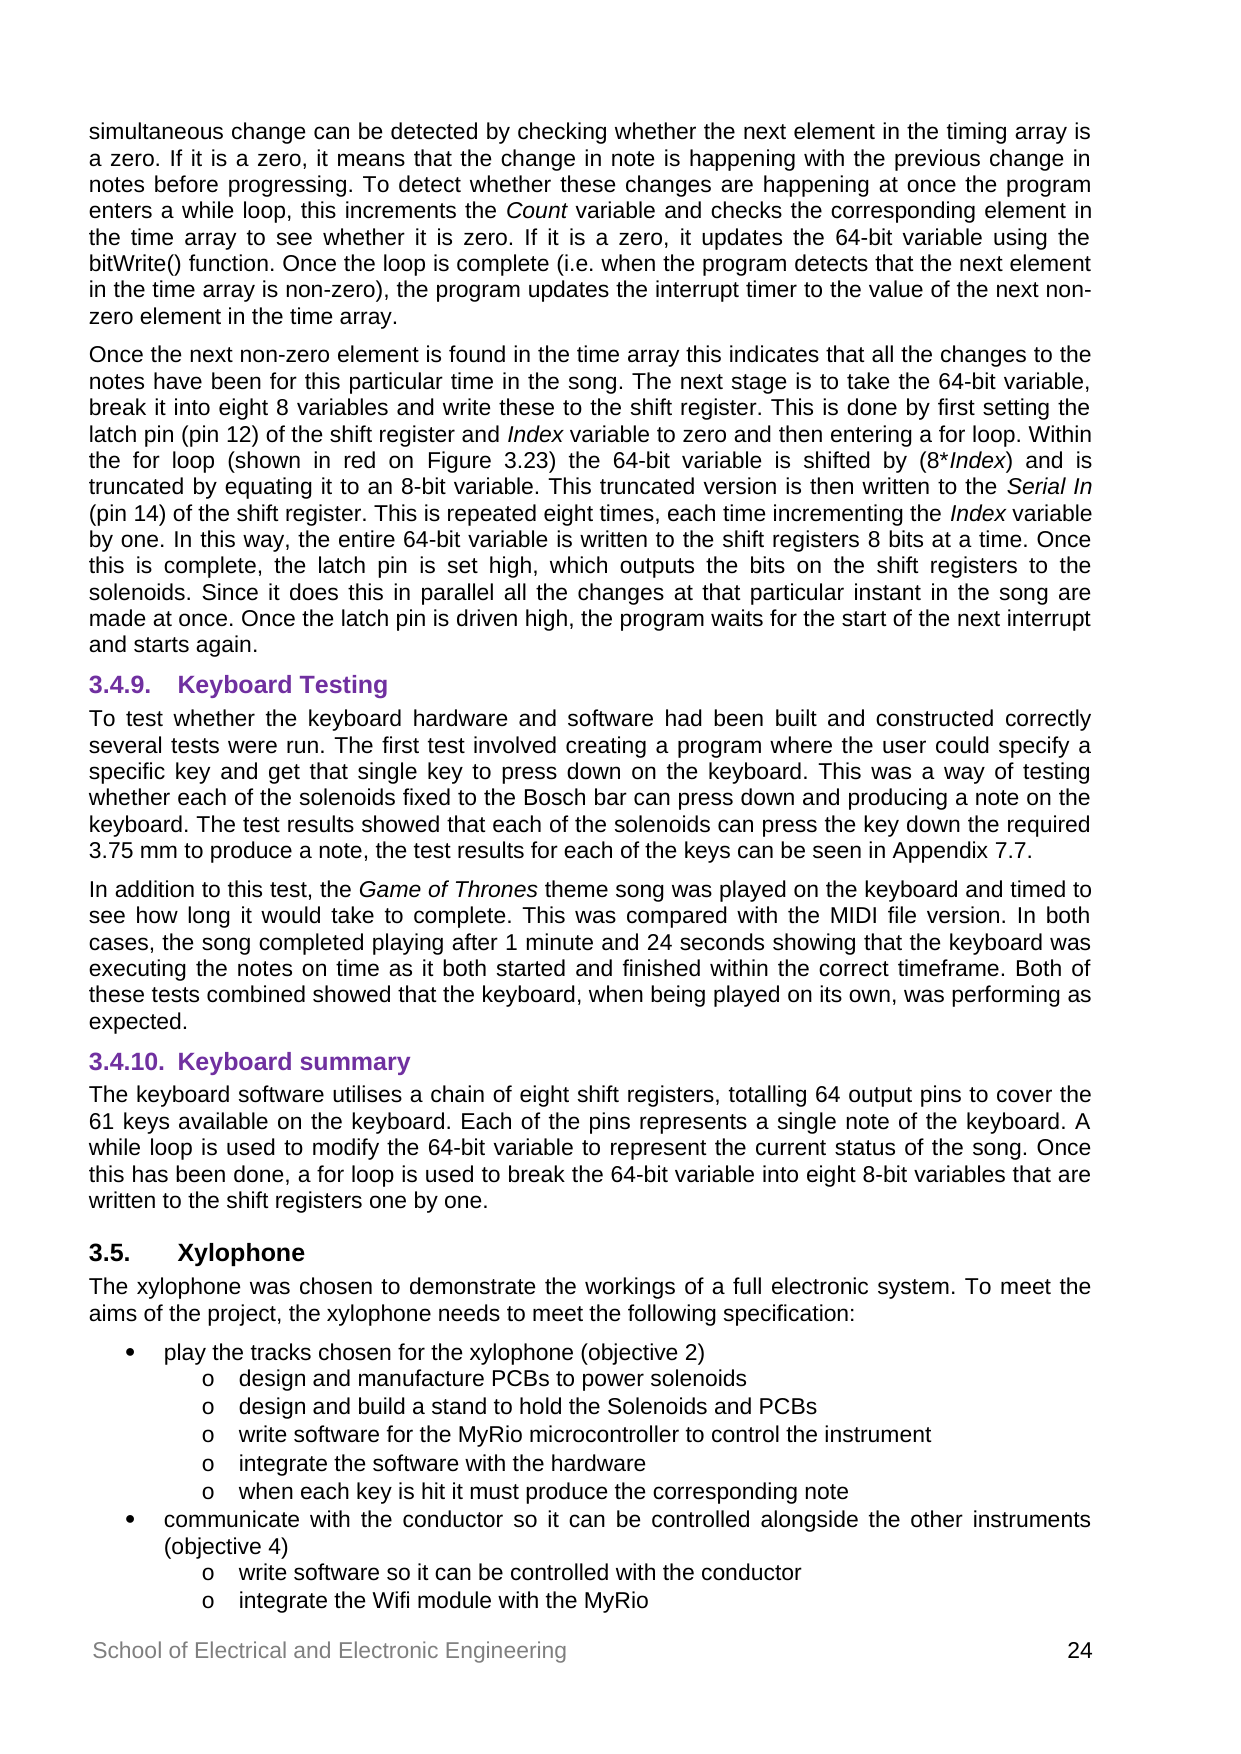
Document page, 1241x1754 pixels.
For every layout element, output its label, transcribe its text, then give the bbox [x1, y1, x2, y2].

list when each key is hit it must produce the corresponding note [201, 1478, 1092, 1506]
list write software for the MyRio microcontroller to control the instrument [201, 1421, 1092, 1450]
list play the tracks chosen for the xylophone (objective 2) [126, 1338, 1092, 1365]
list integrate the Wifi module with the MyRio [201, 1587, 1092, 1616]
text In addition to this test, the Game of Thrones theme song was played on the keyboard and timed to see how long it would take to complete. This was compared with the MIDI file version. In both cases, the song completed playing after 1 minute and 24 seconds showing that the keyboard was executing the notes on time as it both started and finished within the correct timeframe. Both of these tests combined showed that the keyboard, when being played on its own, was performing as expected. [89, 876, 1092, 1034]
list write software so it can be controlled with the conductor [201, 1559, 1092, 1587]
subtitle Keyboard summary [89, 1046, 1092, 1075]
subtitle Keyboard Testing [89, 670, 1092, 699]
text The xylophone was chosen to demonstrate the workings of a full electronic system. To meet the aims of the project, the xylophone needs to meet the following specification: [89, 1273, 1092, 1326]
list design and build a stand to hold the Solenoids and PCBs [201, 1393, 1092, 1421]
list design and manufacture PCBs to power solenoids [201, 1365, 1092, 1393]
list communicate with the conductor so it can be controlled alongside the other instruments (objective 4) [126, 1506, 1092, 1559]
text The keyboard software utilises a chain of eight shift registers, totalling 64 output pins to cover the 61 keys available on the keyboard. Each of the pins represents a single note of the keyboard. A while loop is used to modify the 64-bit variable to represent the current status of the song. Once this has been done, a for loop is used to break the 64-bit variable into eight 8-bit variables that are written to the shift registers one by one. [89, 1081, 1092, 1213]
list integrate the software with the hardware [201, 1450, 1092, 1478]
text To test whether the keyboard hardware and software had been built and constructed correctly several tests were run. The first test involved creating a program where the user could specify a specific key and get that single key to press down on the keyboard. This was a way of testing whether each of the solenoids fixed to the Bosch bar can press down and producing a note on the keyboard. The test results showed that each of the solenoids can press the key down the required 3.75 mm to produce a note, the test results for each of the keys can be seen in Appendix 7.7. [89, 705, 1092, 863]
subtitle Xylophone [89, 1238, 1092, 1267]
